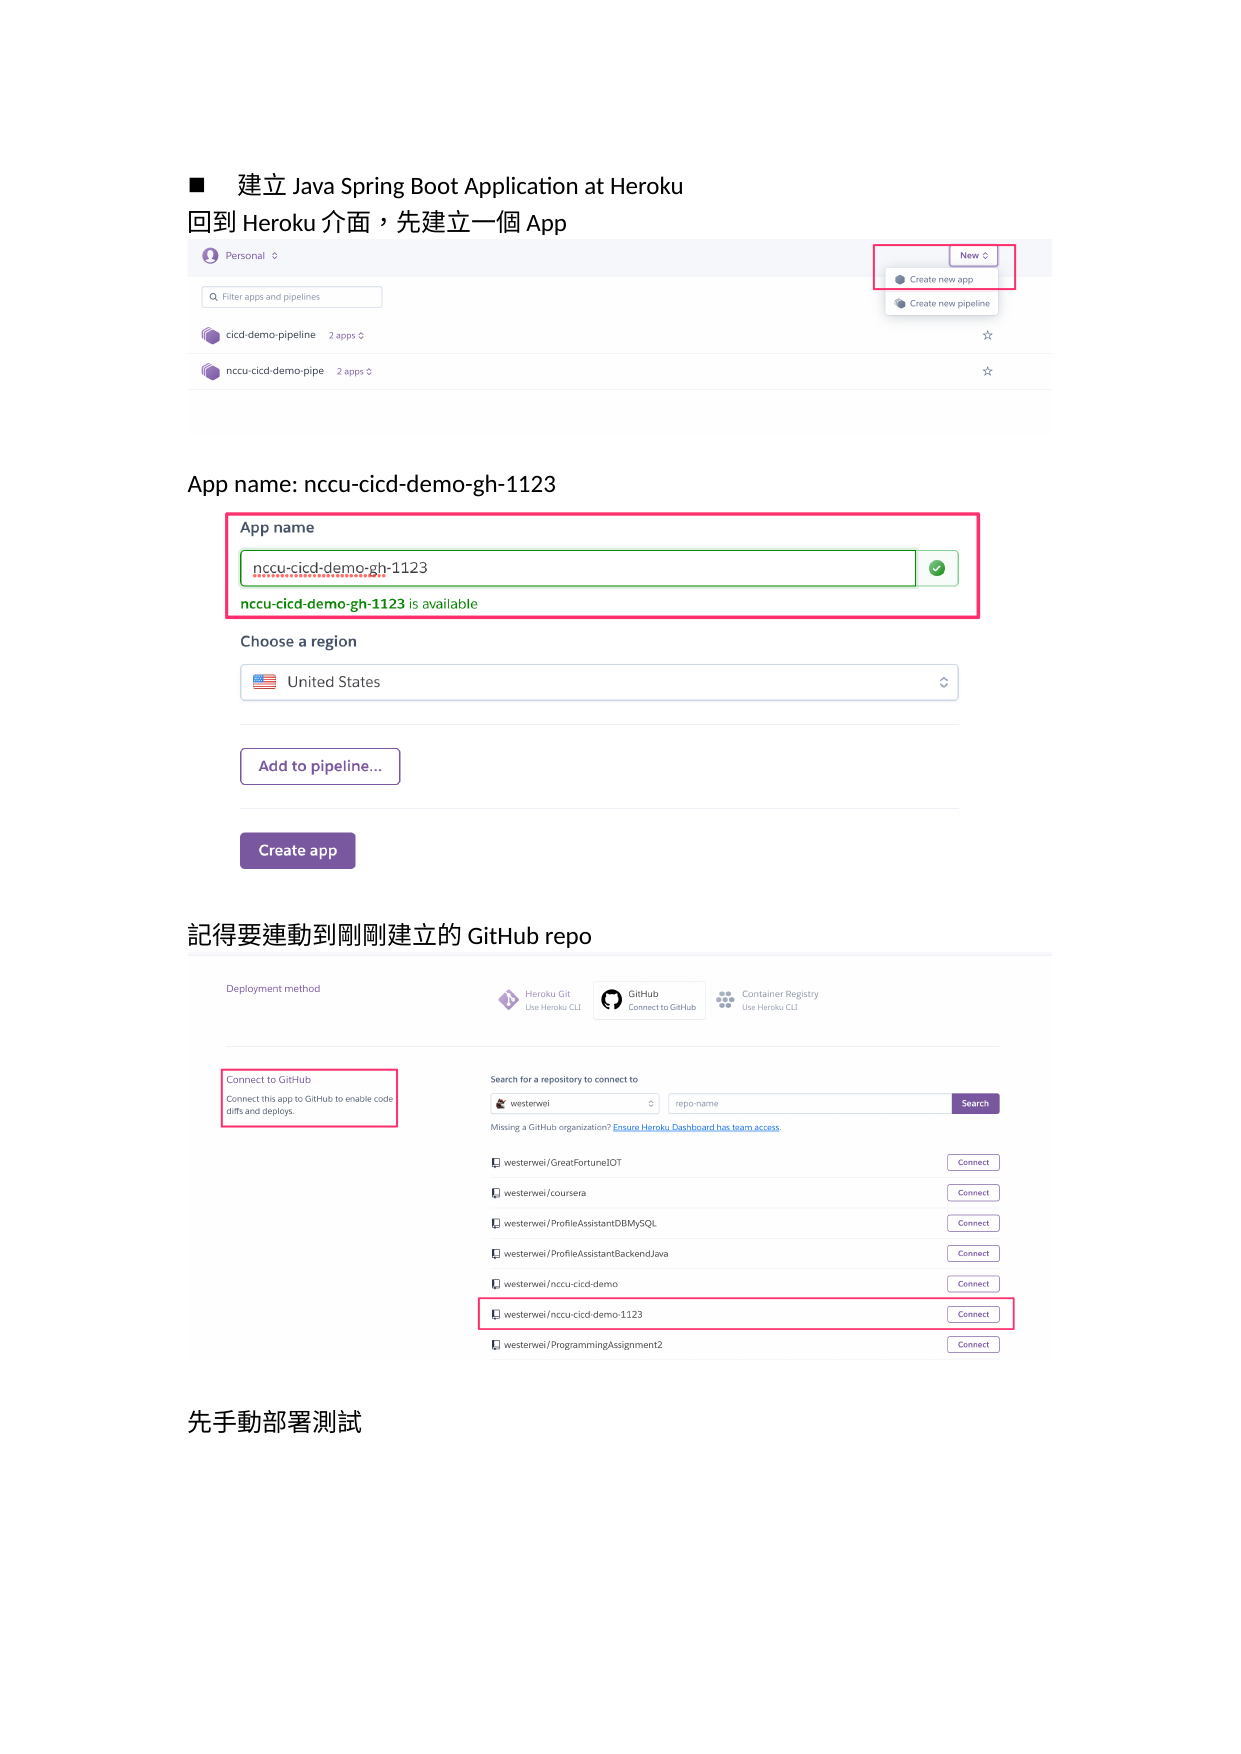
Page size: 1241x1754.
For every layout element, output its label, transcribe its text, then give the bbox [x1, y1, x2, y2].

picture [187, 502, 1053, 877]
text 回到Heroku介面，先建立一個App [187, 202, 1053, 239]
text 記得要連動到剛剛建立的GitHub repo [187, 914, 1053, 952]
picture [187, 952, 1053, 1360]
text App name: nccu-cicd-demo-gh-1123 [187, 464, 1053, 502]
list 建立Java Spring Boot Application at Heroku [187, 164, 1053, 202]
text 先手動部署測試 [187, 1402, 1053, 1439]
picture [187, 239, 1053, 435]
